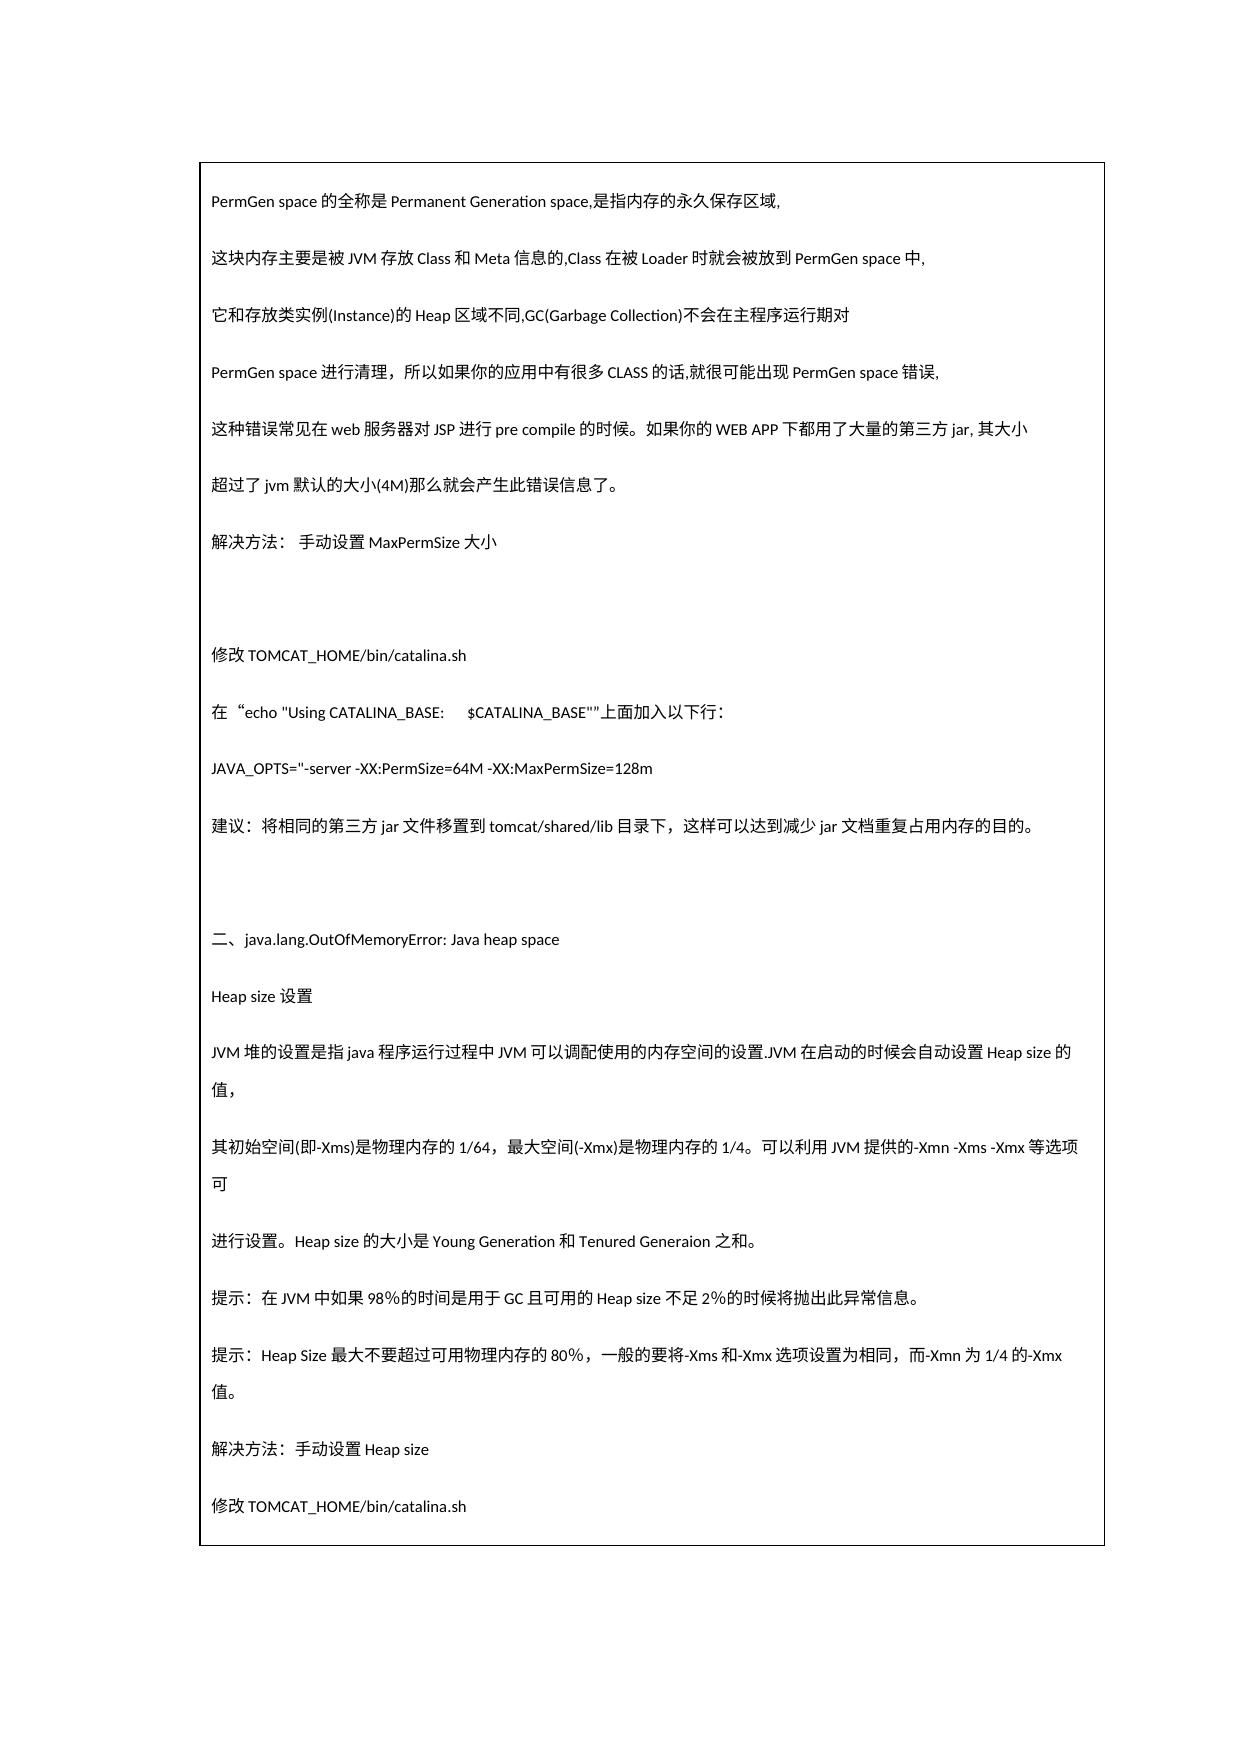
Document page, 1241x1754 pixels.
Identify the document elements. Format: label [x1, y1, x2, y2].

table_header [201, 163, 1104, 1545]
